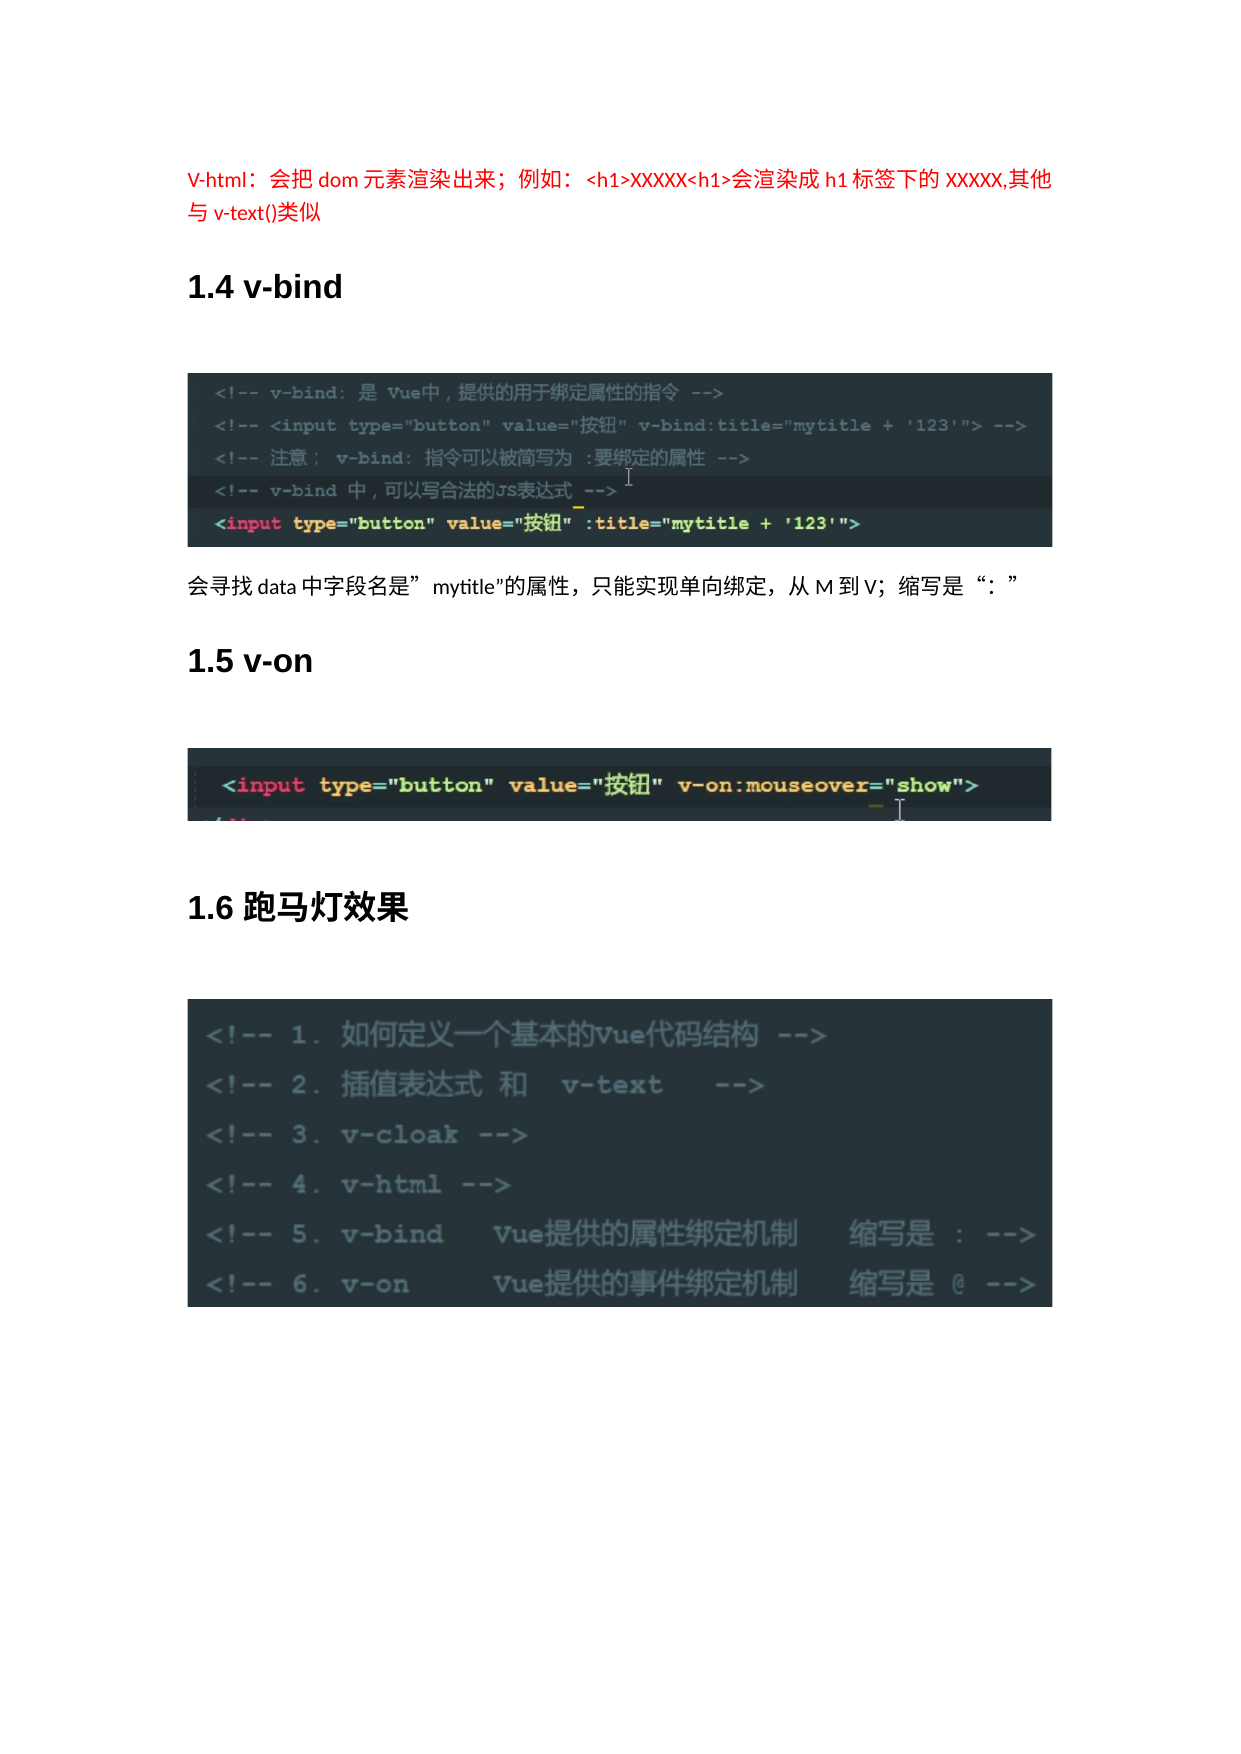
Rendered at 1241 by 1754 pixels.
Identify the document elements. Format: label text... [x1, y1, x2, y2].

text V-html：会把dom元素渲染出来；例如：<h1>XXXXX<h1>会渲染成h1标签下的XXXXX,其他与v-text()类似 [187, 162, 1053, 227]
subtitle 1.6 跑马灯效果 [187, 873, 1053, 938]
picture [187, 748, 1052, 821]
picture [187, 999, 1053, 1307]
subtitle 1.5 v-on [187, 628, 1053, 693]
subtitle 1.4 v-bind [187, 254, 1053, 319]
text 会寻找data中字段名是”mytitle”的属性，只能实现单向绑定，从M到V；缩写是“：” [187, 569, 1053, 601]
picture [187, 373, 1053, 547]
